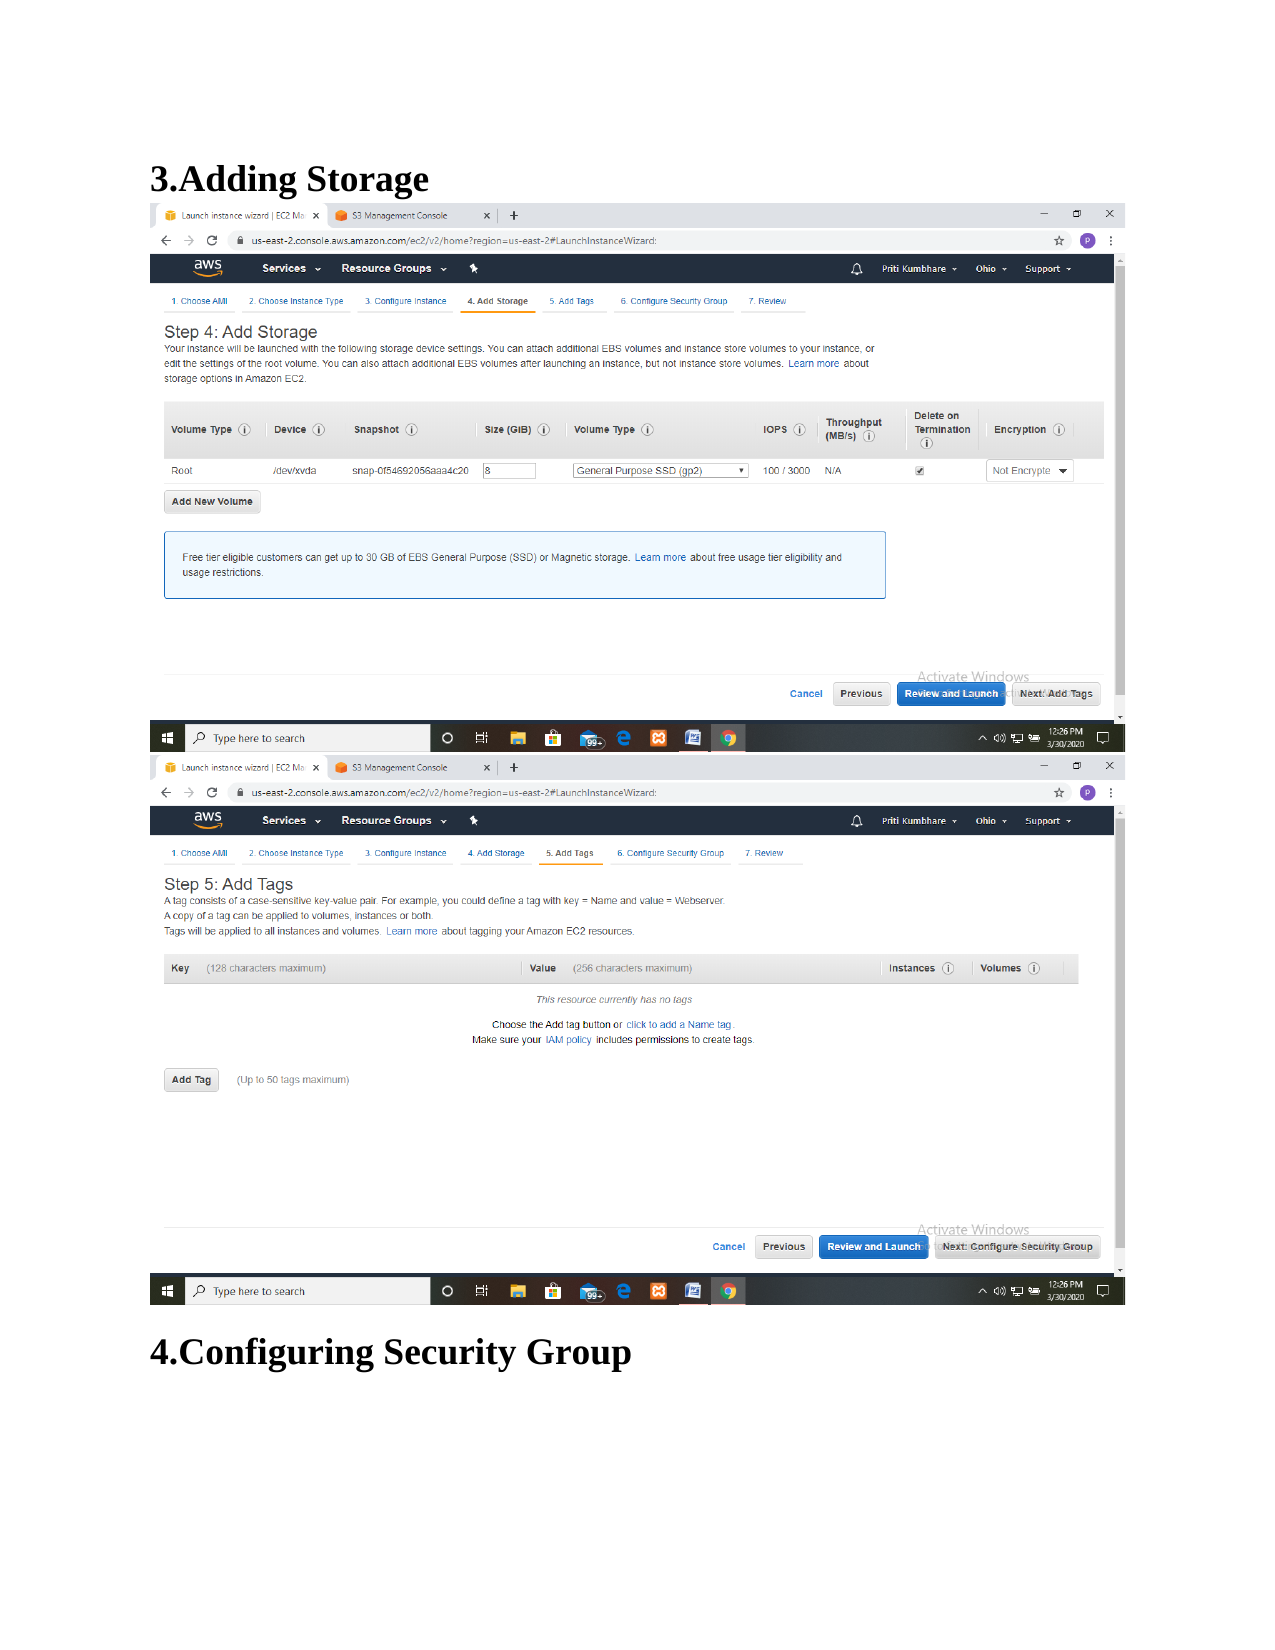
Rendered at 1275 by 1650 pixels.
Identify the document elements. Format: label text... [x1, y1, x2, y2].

text 3.Adding Storage [150, 156, 1125, 203]
text 4.Configuring Security Group [150, 1329, 1125, 1372]
picture [150, 755, 1125, 1305]
picture [150, 203, 1125, 752]
